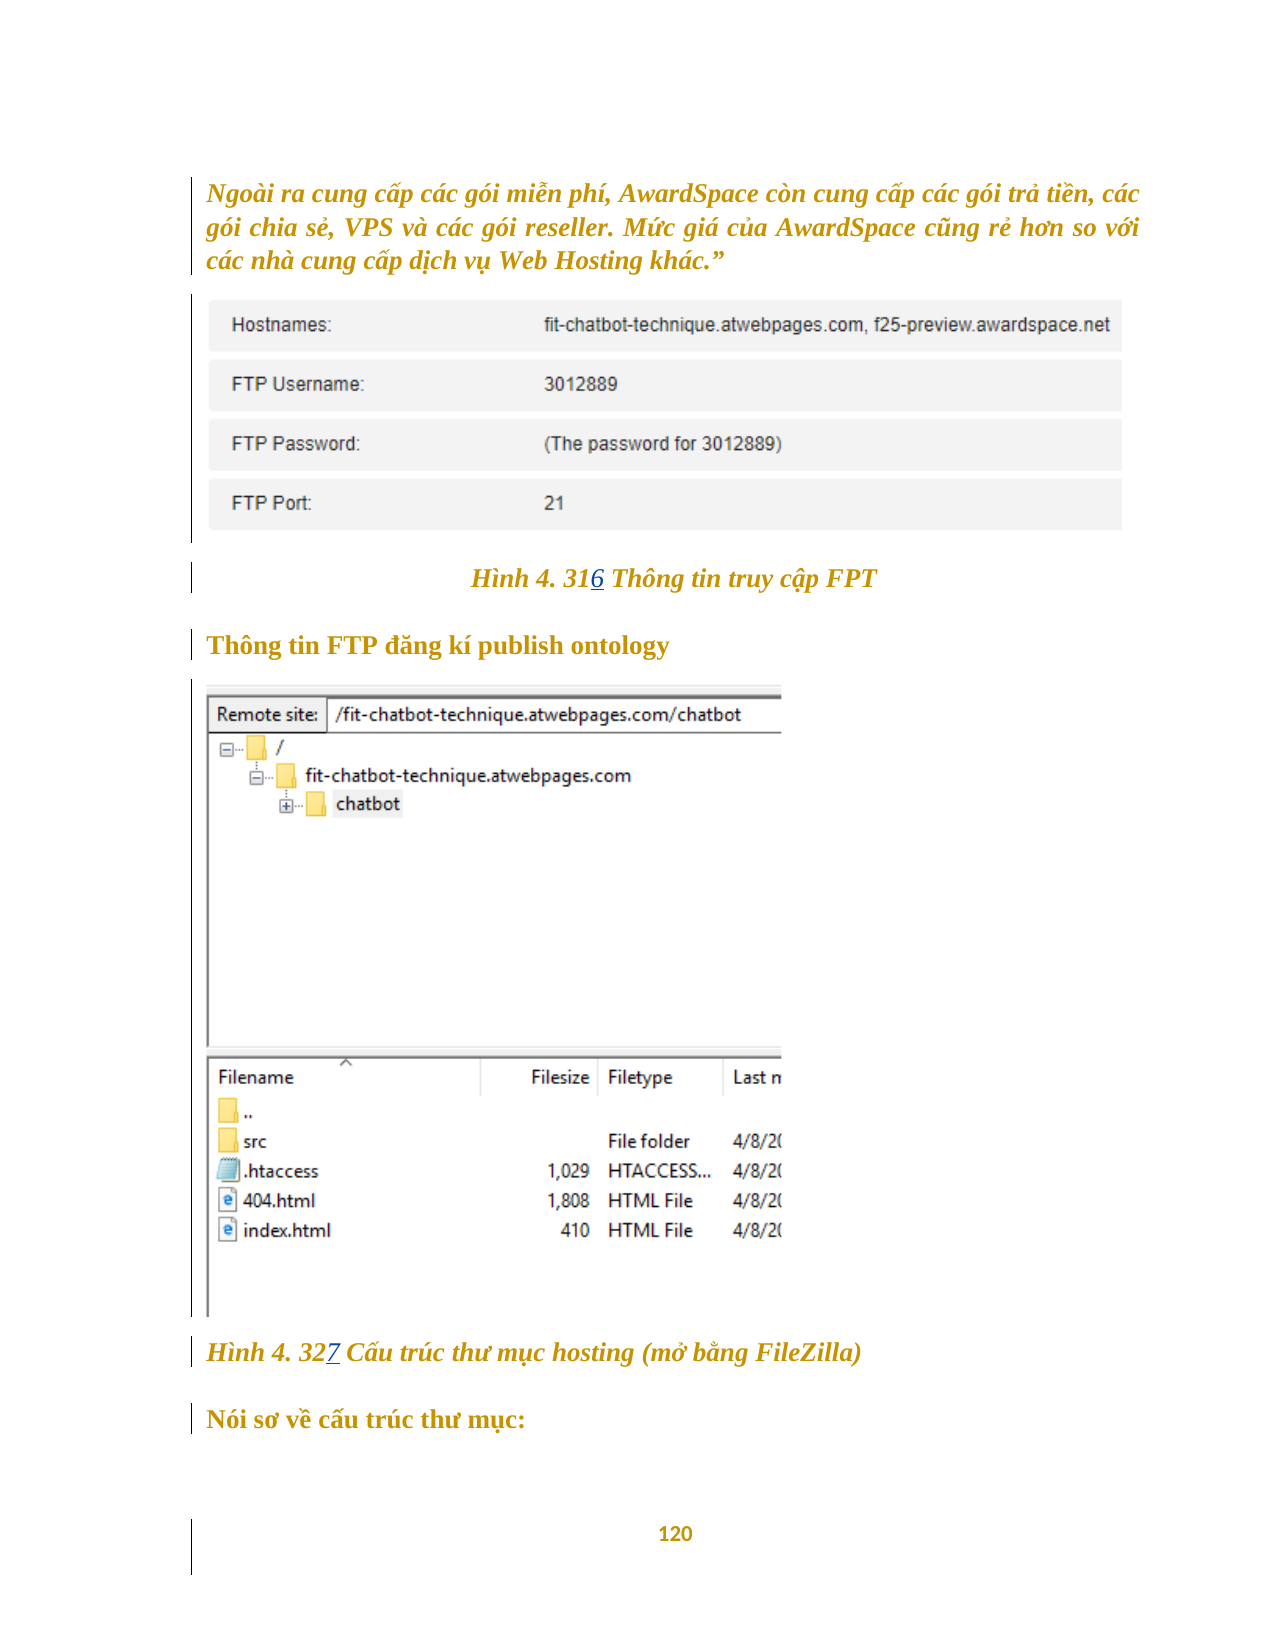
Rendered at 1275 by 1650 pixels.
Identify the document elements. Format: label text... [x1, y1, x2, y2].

text Hình 4. Cấu trúc thư mục hosting (mở bằng FileZilla) [206, 1336, 1144, 1367]
text Ngoài ra cung cấp các gói miễn phí, AwardSpace còn cung cấp các gói trả tiền, các gói chia sẻ, VPS và các gói reseller. Mức giá của AwardSpace cũng rẻ hơn so với các nhà cung cấp dịch vụ Web Hosting khác.” [206, 177, 1144, 275]
picture [206, 294, 1122, 543]
picture [206, 679, 782, 1317]
text Thông tin FTP đăng kí publish ontology [206, 629, 1144, 660]
text Nói sơ về cấu trúc thư mục: [206, 1403, 1144, 1434]
text Hình 4. Thông tin truy cập FPT [206, 562, 1144, 593]
